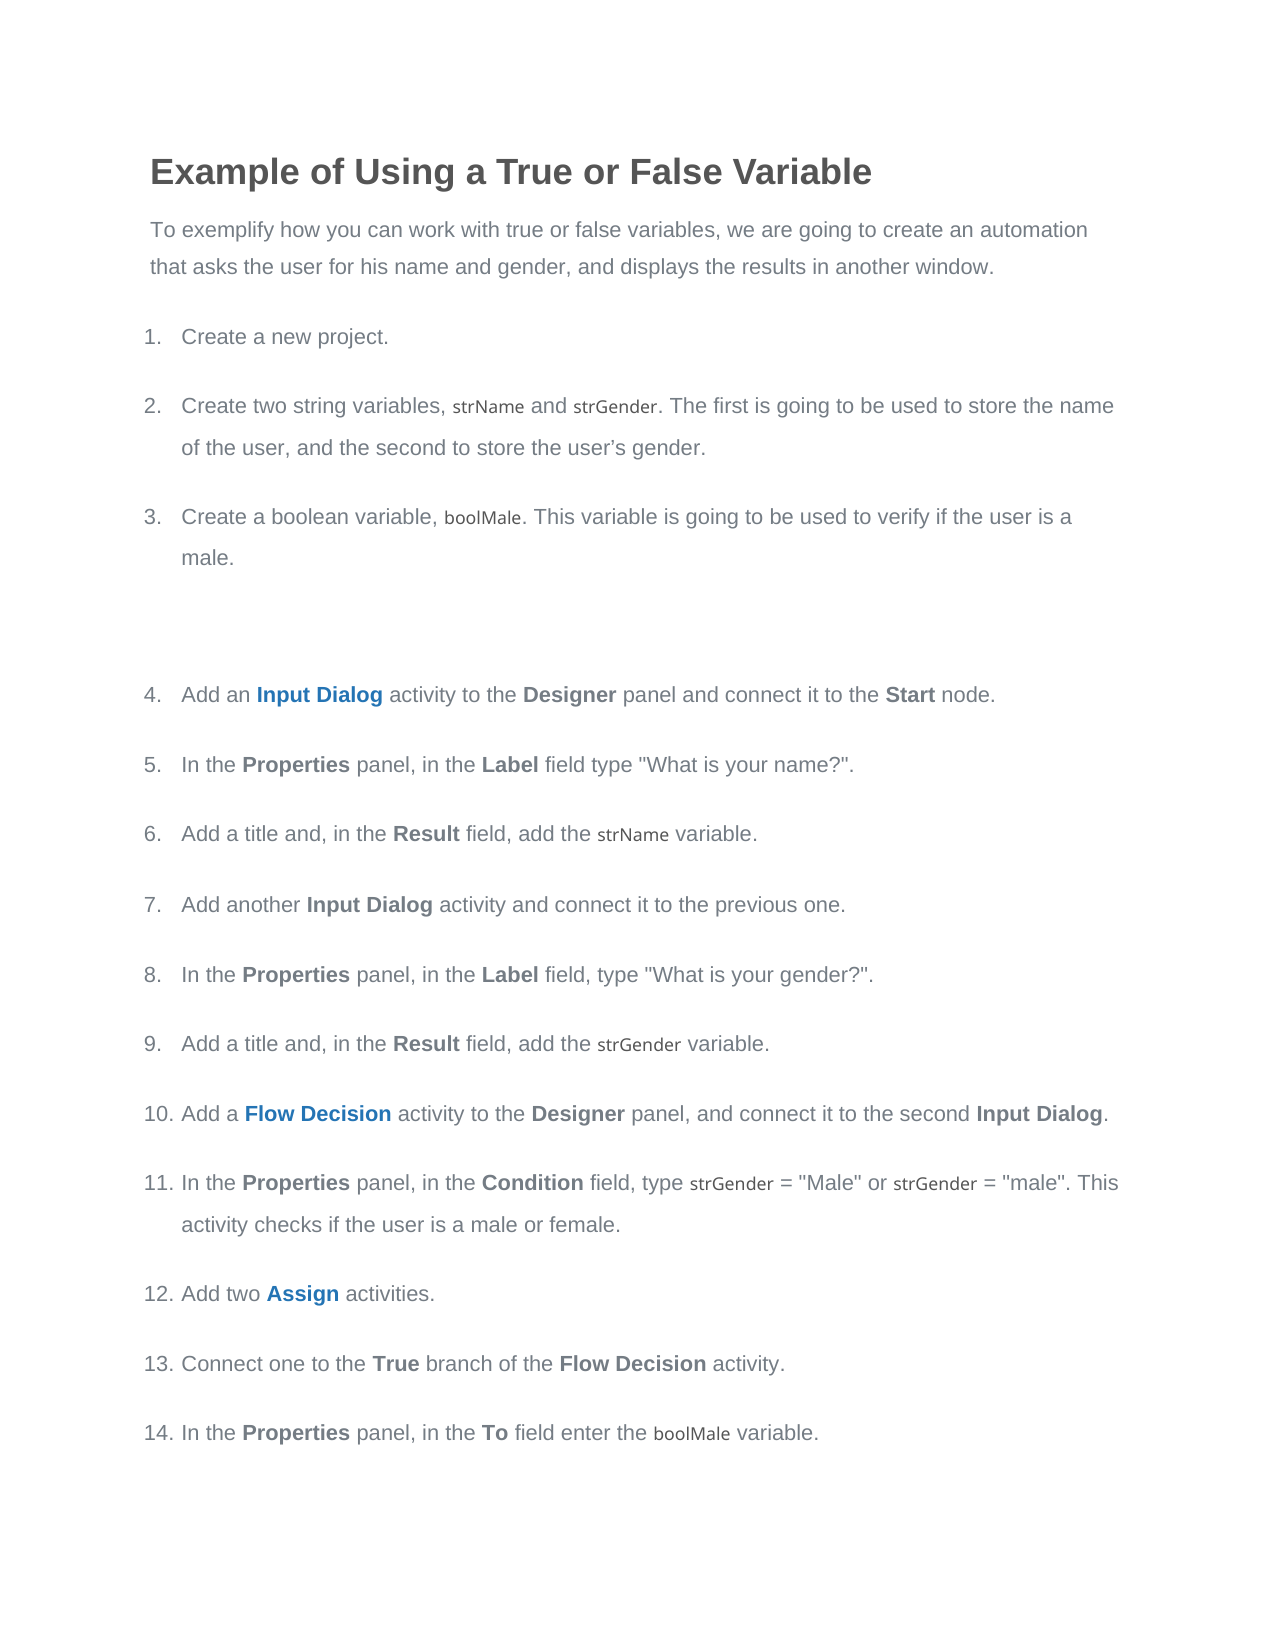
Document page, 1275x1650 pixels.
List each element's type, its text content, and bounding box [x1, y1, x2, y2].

list Create a boolean variable, boolMale. This variable is going to be used to verify if the user is a male. [144, 489, 1125, 570]
list Create a new project. [144, 309, 1125, 349]
list Create two string variables, strName and strGender. The first is going to be used to store the name of the user, and the second to store the user’s gender. [144, 378, 1125, 460]
list Add an Input Dialog activity to the Designer panel and connect it to the Start node. [144, 667, 1125, 707]
list Add two Assign activities. [144, 1266, 1125, 1306]
list In the Properties panel, in the To field enter the boolMale variable. [144, 1405, 1125, 1446]
list Add a title and, in the Result field, add the strName variable. [144, 806, 1125, 847]
list Add a Flow Decision activity to the Designer panel, and connect it to the second Input Dialog. [144, 1086, 1125, 1126]
list In the Properties panel, in the Condition field, type strGender = "Male" or strGender = "male". This activity checks if the user is a male or female. [144, 1155, 1125, 1237]
text To exemplify how you can work with true or false variables, we are going to create an automation that asks the user for his name and gender, and displays the results in another window. [150, 204, 1125, 279]
list Add another Input Dialog activity and connect it to the previous one. [144, 876, 1125, 917]
list Add a title and, in the Result field, add the strGender variable. [144, 1016, 1125, 1056]
list Connect one to the True branch of the Flow Decision activity. [144, 1336, 1125, 1376]
list In the Properties panel, in the Label field type "What is your name?". [144, 737, 1125, 777]
subtitle Example of Using a True or False Variable [150, 150, 1125, 192]
list In the Properties panel, in the Label field, type "What is your gender?". [144, 946, 1125, 987]
